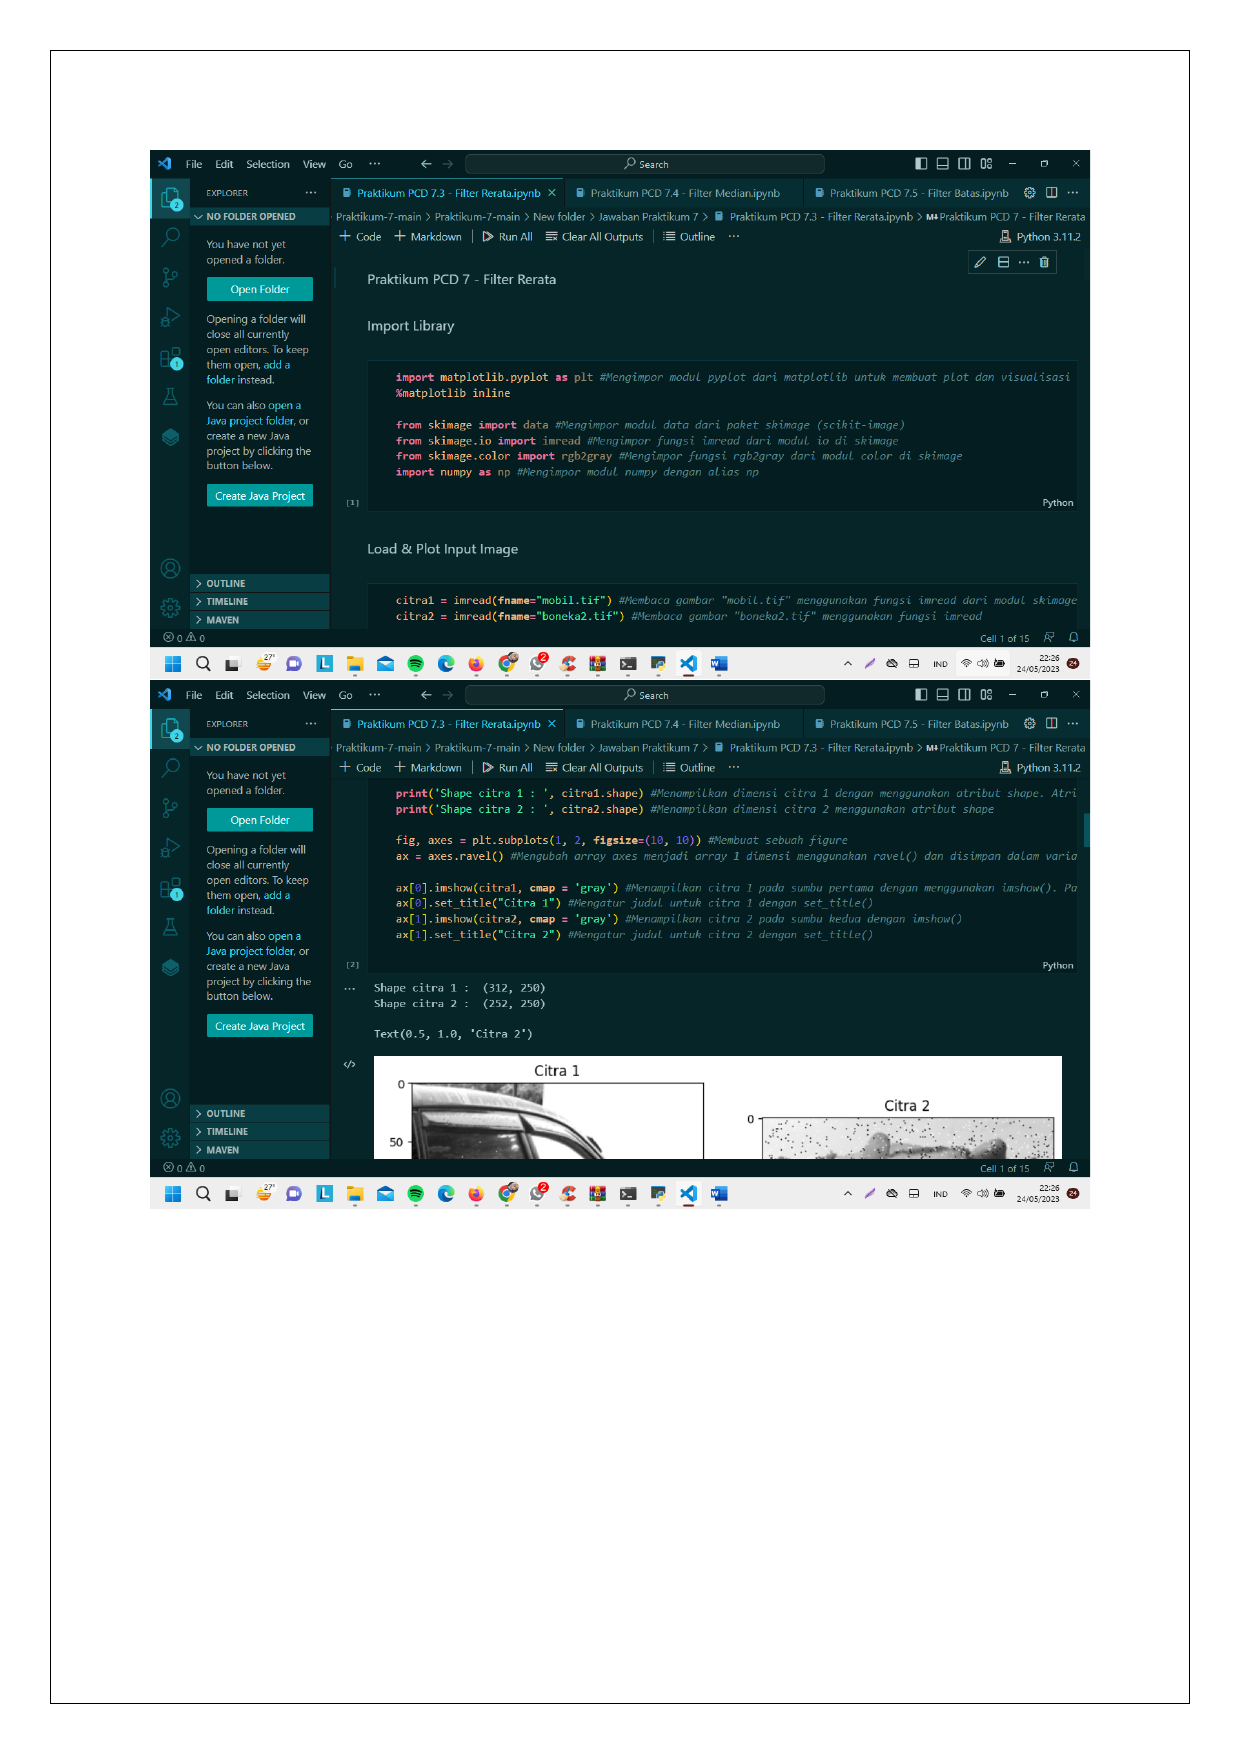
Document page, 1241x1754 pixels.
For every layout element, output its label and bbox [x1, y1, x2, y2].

picture [150, 150, 1091, 679]
picture [150, 680, 1091, 1209]
